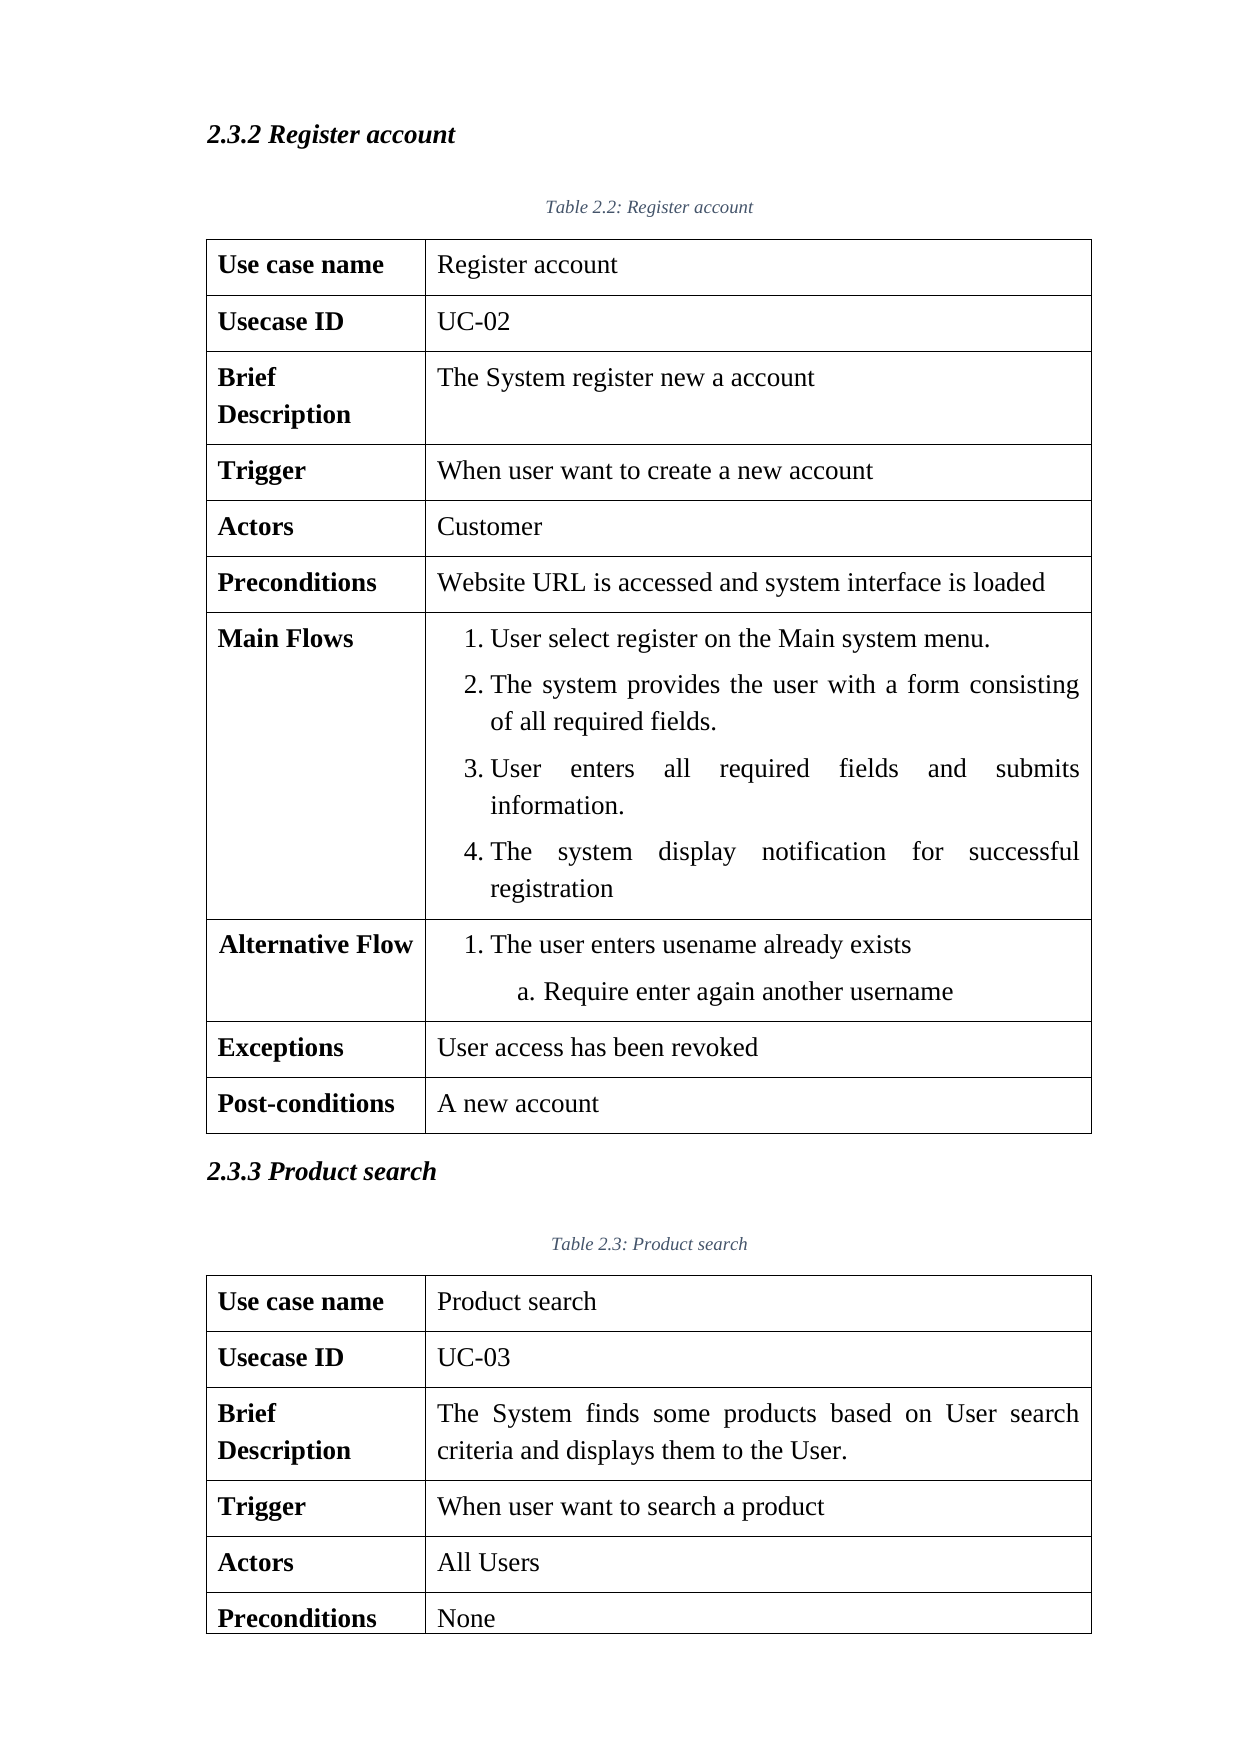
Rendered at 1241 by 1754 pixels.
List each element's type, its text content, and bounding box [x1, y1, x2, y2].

table_cell UC-02 [426, 296, 1091, 351]
table_cell User access has been revoked [426, 1022, 1091, 1077]
table_header Product search [426, 1276, 1091, 1331]
text Table 2.2: Register account [207, 196, 1093, 218]
table_cell UC-03 [426, 1332, 1091, 1387]
table_cell Actors [207, 501, 425, 556]
table_header Use case name [207, 1276, 425, 1331]
table_cell None [426, 1593, 1091, 1633]
table_cell Preconditions [207, 557, 425, 612]
table_cell Brief Description [207, 352, 425, 444]
table_cell Usecase ID [207, 296, 425, 351]
table_cell Exceptions [207, 1022, 425, 1077]
table_cell The user enters usename already exists Require enter again another username [426, 920, 1091, 1021]
table_cell A new account [426, 1078, 1091, 1133]
table_cell Trigger [207, 1481, 425, 1536]
table_cell Alternative Flow [207, 920, 425, 1021]
table_cell Website URL is accessed and system interface is loaded [426, 557, 1091, 612]
table_cell Brief Description [207, 1388, 425, 1480]
table_cell User select register on the Main system menu. The system provides the user with a form consisting of all required fields. User enters all required fields and submits information. The system display notification for successful registration [426, 613, 1091, 918]
table_cell All Users [426, 1537, 1091, 1592]
subtitle 2.3.2 Register account [207, 118, 1093, 150]
table_header Use case name [207, 240, 425, 295]
table_cell Post-conditions [207, 1078, 425, 1133]
table_cell Trigger [207, 445, 425, 500]
table_header Register account [426, 240, 1091, 295]
table_cell Actors [207, 1537, 425, 1592]
text Table 2.3: Product search [207, 1232, 1093, 1254]
table_cell When user want to search a product [426, 1481, 1091, 1536]
table_cell The System register new a account [426, 352, 1091, 444]
table_cell Usecase ID [207, 1332, 425, 1387]
table_cell Customer [426, 501, 1091, 556]
table_cell Main Flows [207, 613, 425, 918]
table_cell The System finds some products based on User search criteria and displays them to the User. [426, 1388, 1091, 1480]
table_cell Preconditions [207, 1593, 425, 1633]
subtitle 2.3.3 Product search [207, 1155, 1093, 1186]
table_cell When user want to create a new account [426, 445, 1091, 500]
